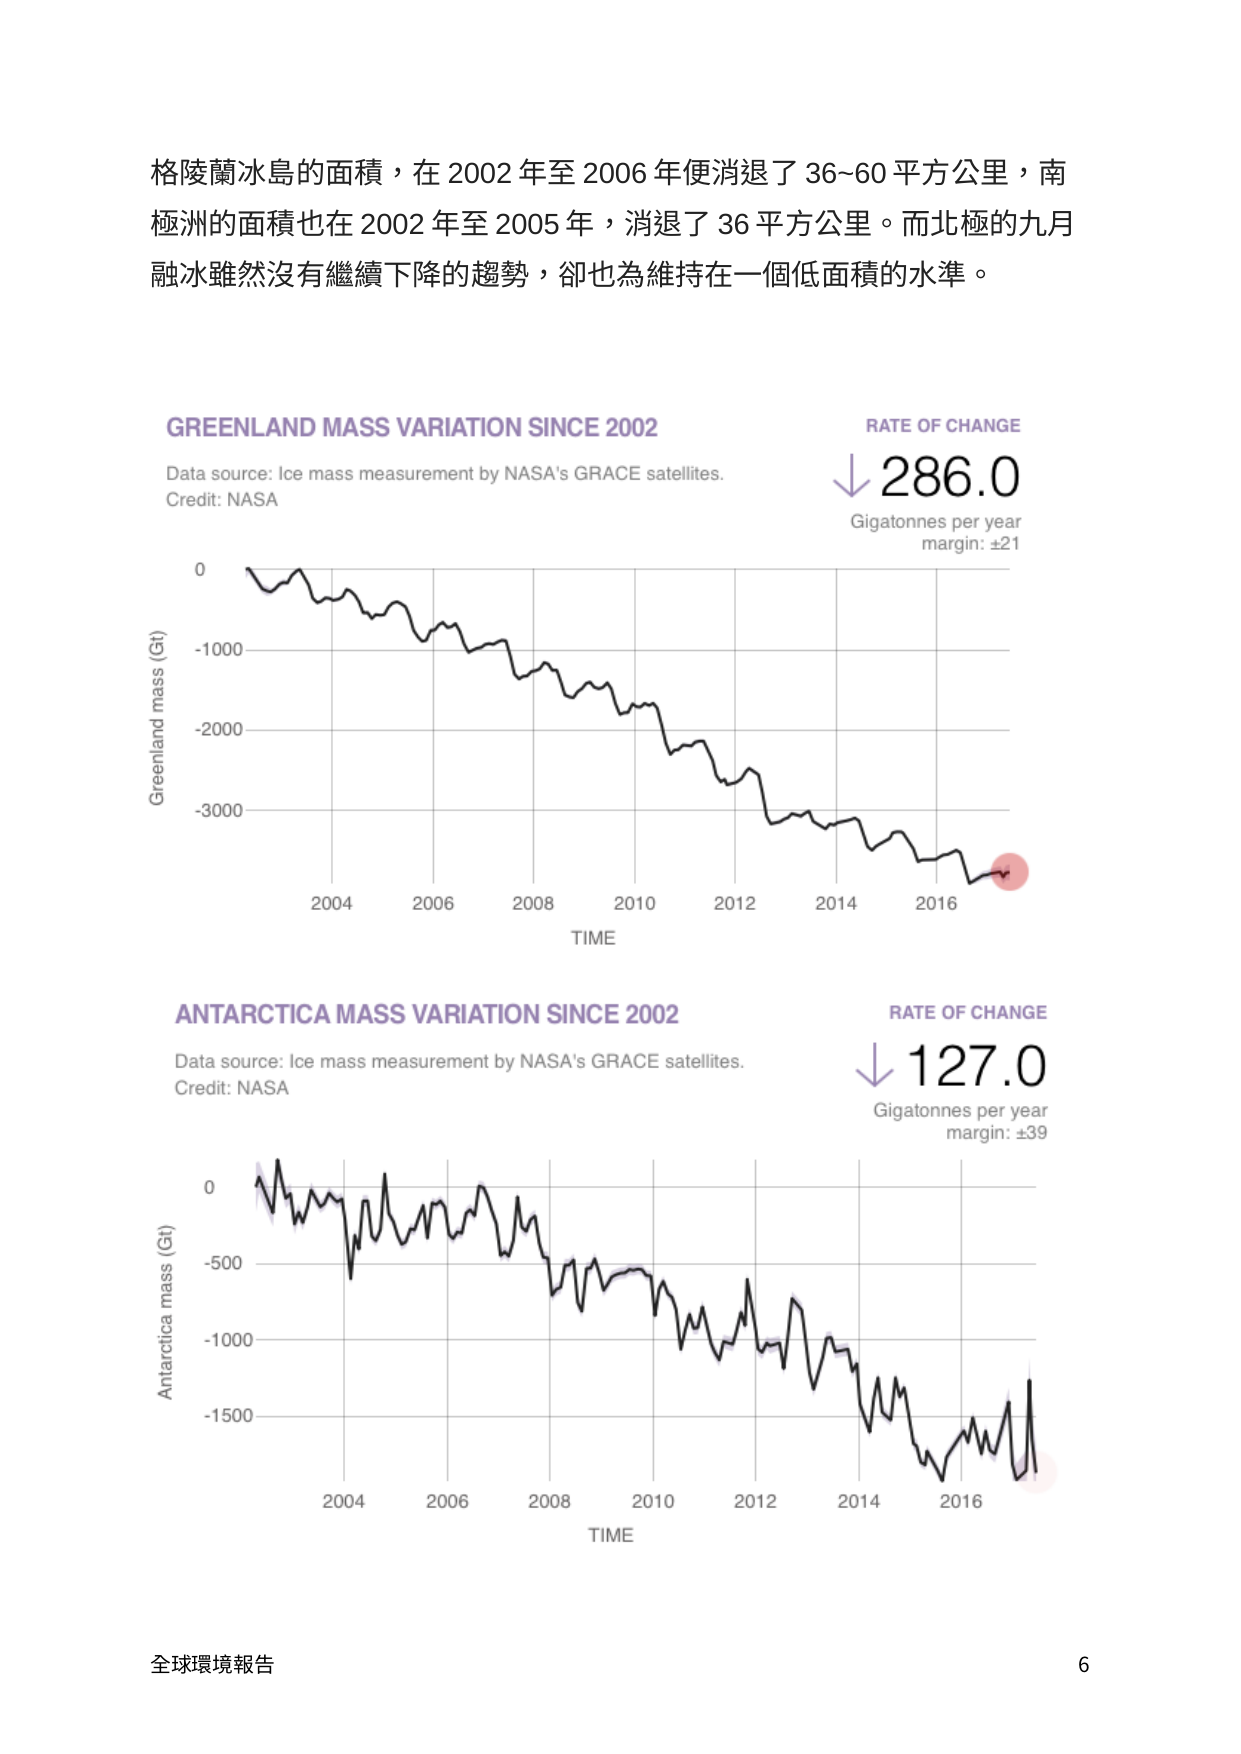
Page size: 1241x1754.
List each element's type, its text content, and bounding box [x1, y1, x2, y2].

picture [98, 378, 1060, 1551]
text 格陵蘭冰島的面積，在2002年至2006年便消退了36~60平方公里，南極洲的面積也在2002年至2005年，消退了36平方公里。而北極的九月融冰雖然沒有繼續下降的趨勢，卻也為維持在一個低面積的水準。 [150, 150, 1090, 294]
